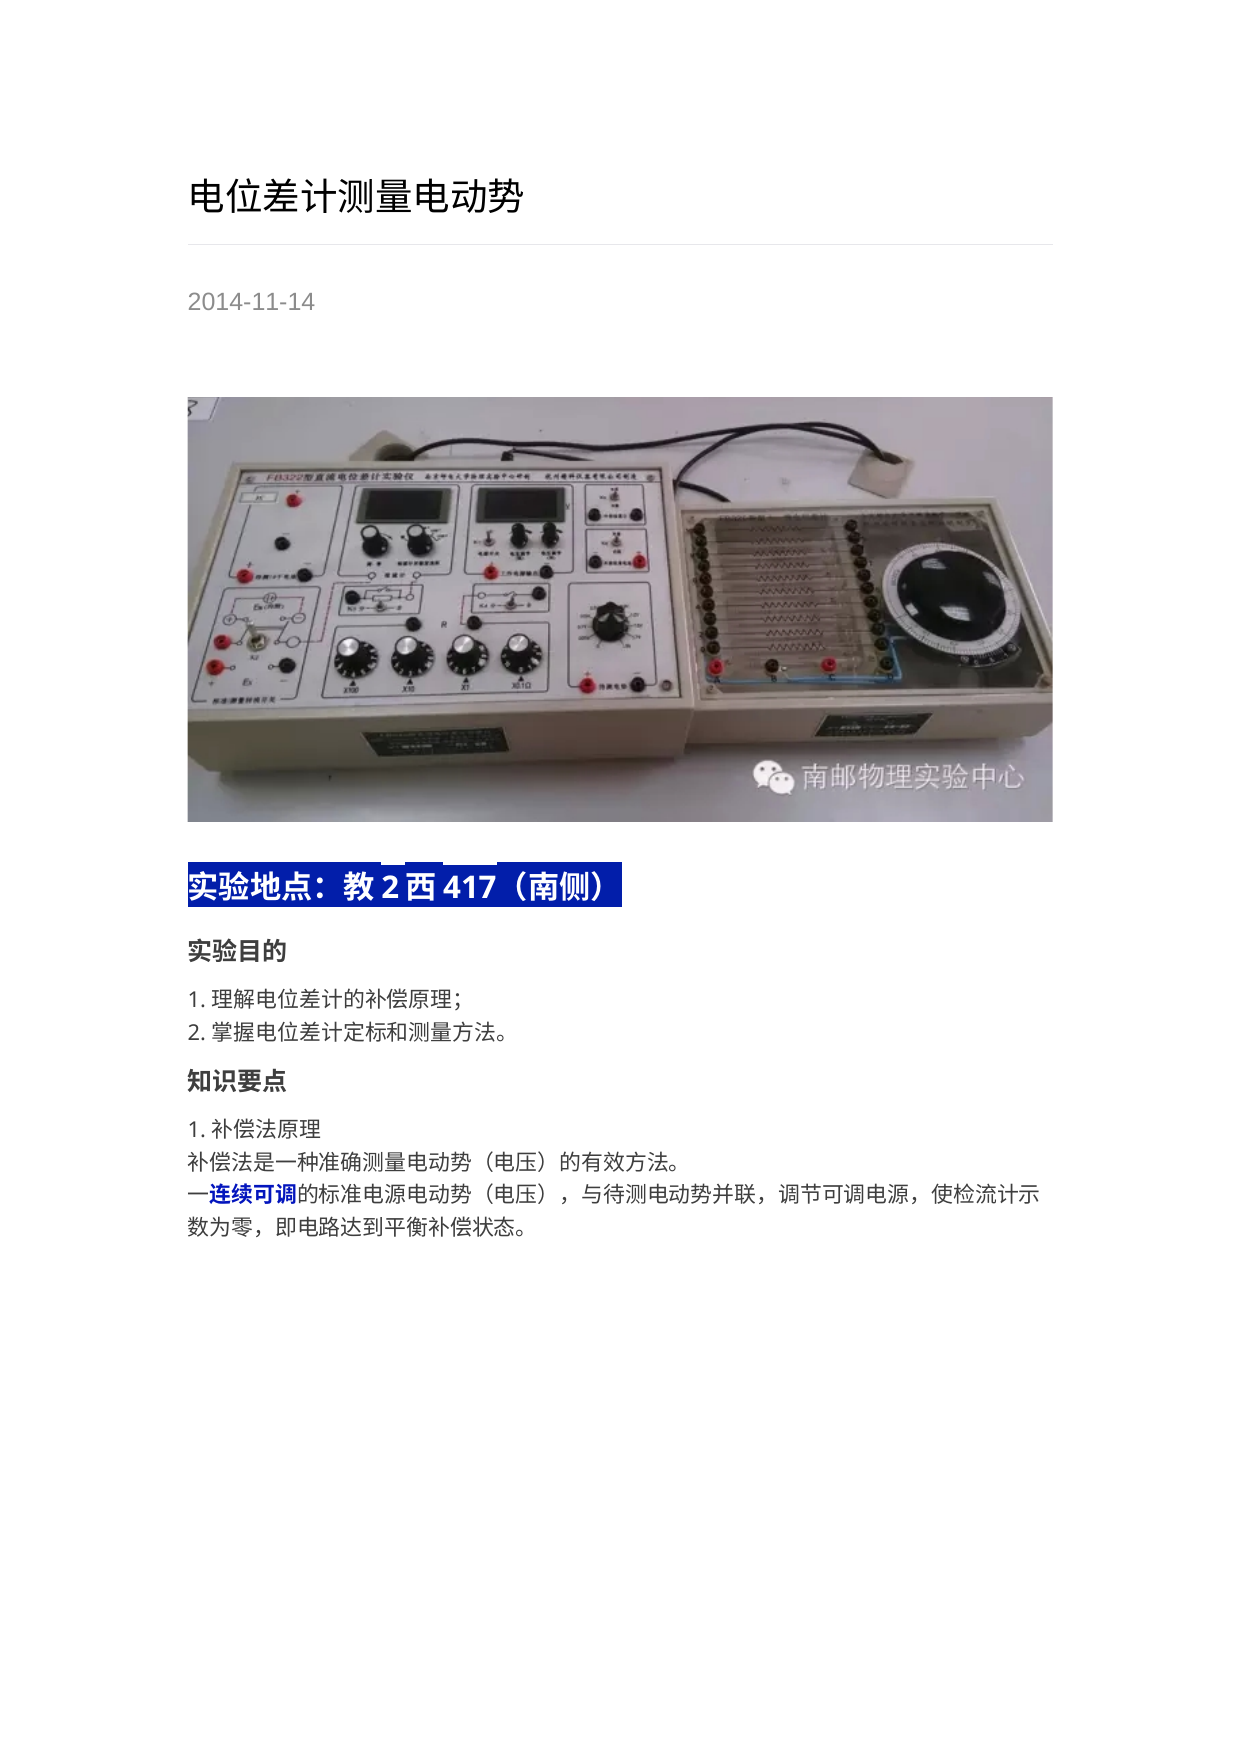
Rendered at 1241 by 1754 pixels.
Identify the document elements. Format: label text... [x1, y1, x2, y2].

text 一连续可调的标准电源电动势（电压），与待测电动势并联，调节可调电源，使检流计示数为零，即电路达到平衡补偿状态。 [187, 1177, 1053, 1242]
text 2. 掌握电位差计定标和测量方法。 [187, 1014, 1053, 1047]
text 2014-11-14 南邮物理实验中心 [187, 267, 1053, 332]
text 1. 补偿法原理 [187, 1112, 1053, 1144]
text 电位差计测量电动势 [187, 162, 1053, 245]
text 知识要点 [187, 1047, 1053, 1112]
text 实验地点：教2西417（南侧） [187, 852, 1053, 917]
text 补偿法是一种准确测量电动势（电压）的有效方法。 [187, 1144, 1053, 1177]
text 实验目的 1. 理解电位差计的补偿原理； [187, 917, 1053, 1014]
picture [187, 397, 1053, 822]
